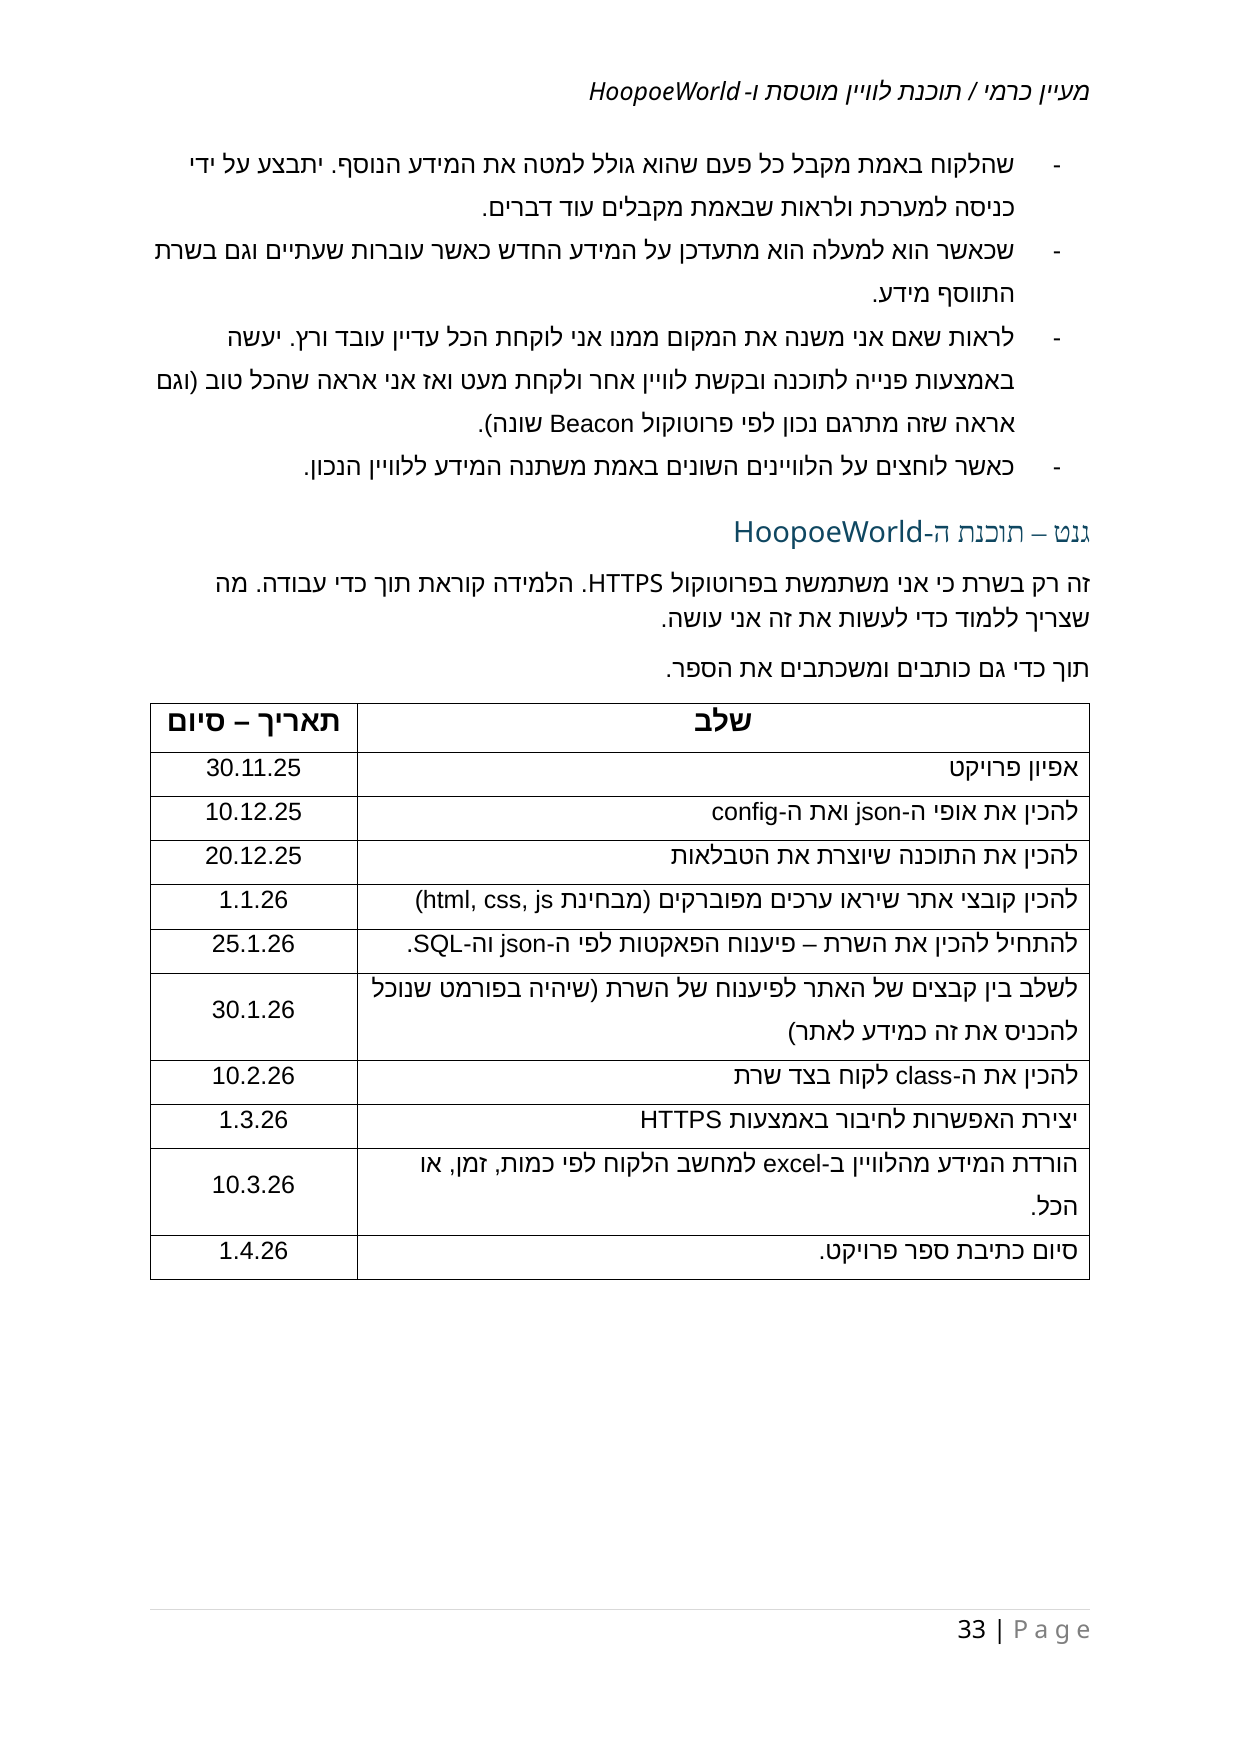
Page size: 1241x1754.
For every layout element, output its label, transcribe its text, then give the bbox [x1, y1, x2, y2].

table_cell 10.3.26 [151, 1149, 357, 1235]
table_header תאריך – סיום [151, 704, 357, 752]
table_cell 30.11.25 [151, 753, 357, 796]
table_cell 10.2.26 [151, 1061, 357, 1104]
list כאשר לוחצים על הלוויינים השונים באמת משתנה המידע ללוויין הנכון. [150, 452, 1053, 481]
table_header שלב [358, 704, 1089, 752]
table_cell לשלב בין קבצים של האתר לפיענוח של השרת (שיהיה בפורמט שנוכל להכניס את זה כמידע לאתר) [358, 974, 1089, 1060]
text תוך כדי גם כותבים ומשכתבים את הספר. [150, 654, 1090, 682]
list לראות שאם אני משנה את המקום ממנו אני לוקחת הכל עדיין עובד ורץ. יעשה באמצעות פנייה לתוכנה ובקשת לוויין אחר ולקחת מעט ואז אני אראה שהכל טוב (וגם אראה שזה מתרגם נכון לפי פרוטוקול Beacon שונה). [150, 322, 1053, 437]
table_cell יצירת האפשרות לחיבור באמצעות HTTPS [358, 1105, 1089, 1148]
table_cell להתחיל להכין את השרת – פיענוח הפאקטות לפי ה-json וה-SQL. [358, 930, 1089, 972]
table_cell להכין את ה-class לקוח בצד שרת [358, 1061, 1089, 1104]
table_cell 1.4.26 [151, 1236, 357, 1279]
list שהלקוח באמת מקבל כל פעם שהוא גולל למטה את המידע הנוסף. יתבצע על ידי כניסה למערכת ולראות שבאמת מקבלים עוד דברים. [150, 150, 1053, 222]
table_cell 10.12.25 [151, 797, 357, 840]
table_cell סיום כתיבת ספר פרויקט. [358, 1236, 1089, 1279]
table_cell להכין קובצי אתר שיראו ערכים מפוברקים (מבחינת html, css, js) [358, 885, 1089, 928]
table_cell להכין את אופי ה-json ואת ה-config [358, 797, 1089, 840]
text זה רק בשרת כי אני משתמשת בפרוטוקול HTTPS. הלמידה קוראת תוך כדי עבודה. מה שצריך ללמוד כדי לעשות את זה אני עושה. [150, 566, 1090, 633]
table_cell הורדת המידע מהלוויין ב-excel למחשב הלקוח לפי כמות, זמן, או הכל. [358, 1149, 1089, 1235]
table_cell 1.1.26 [151, 885, 357, 928]
subtitle גנט – תוכנת ה-HoopoeWorld [150, 512, 1090, 551]
table_cell 25.1.26 [151, 930, 357, 972]
table_cell להכין את התוכנה שיוצרת את הטבלאות [358, 841, 1089, 884]
table_cell 30.1.26 [151, 974, 357, 1060]
table_cell 1.3.26 [151, 1105, 357, 1148]
table_cell 20.12.25 [151, 841, 357, 884]
table_cell אפיון פרויקט [358, 753, 1089, 796]
list שכאשר הוא למעלה הוא מתעדכן על המידע החדש כאשר עוברות שעתיים וגם בשרת התווסף מידע. [150, 236, 1053, 308]
